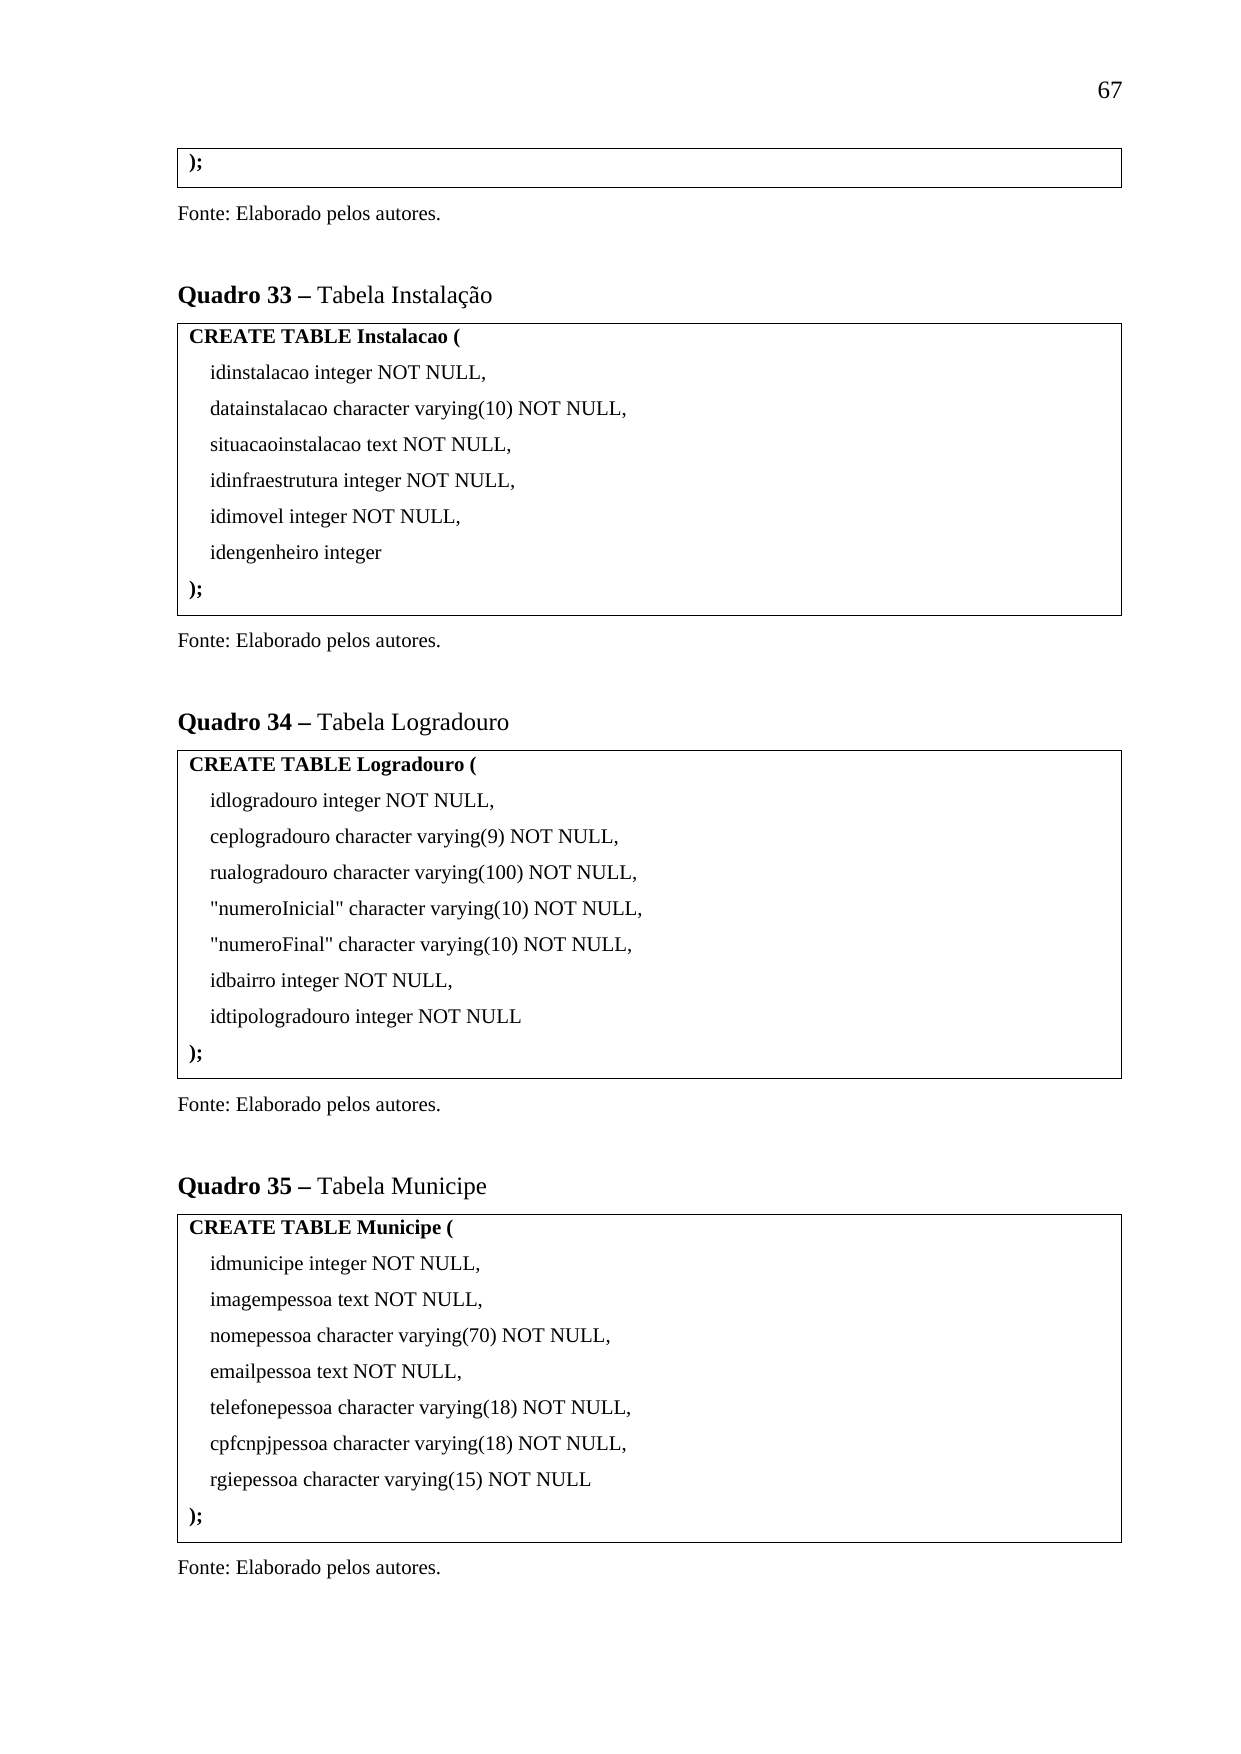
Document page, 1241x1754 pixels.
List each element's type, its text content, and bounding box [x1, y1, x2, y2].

text Fonte: Elaborado pelos autores. [177, 628, 1122, 652]
text Fonte: Elaborado pelos autores. [177, 201, 1122, 225]
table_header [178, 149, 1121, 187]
text Fonte: Elaborado pelos autores. [177, 1092, 1122, 1116]
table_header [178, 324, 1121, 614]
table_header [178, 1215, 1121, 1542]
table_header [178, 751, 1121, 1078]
text Fonte: Elaborado pelos autores. [177, 1555, 1122, 1579]
